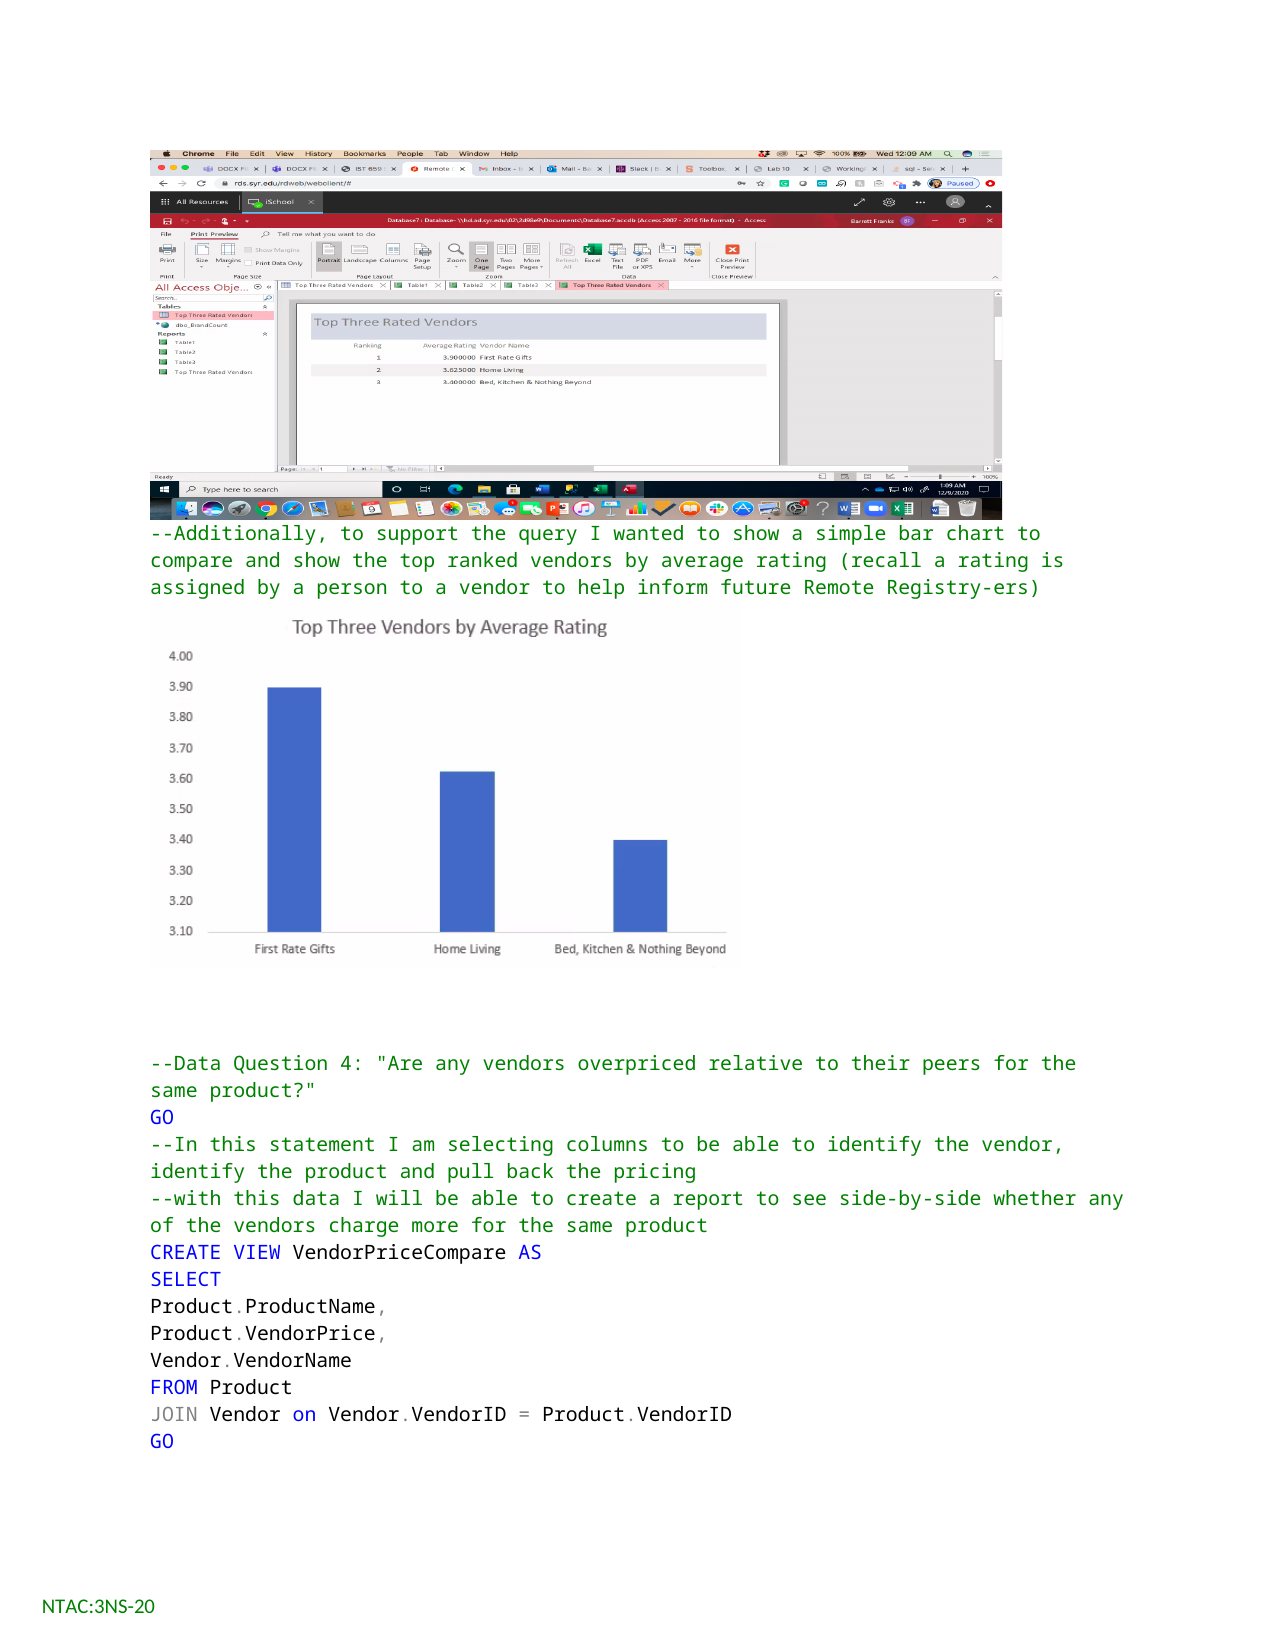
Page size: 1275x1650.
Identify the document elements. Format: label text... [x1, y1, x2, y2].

picture [150, 150, 1003, 520]
text GO [150, 1103, 1125, 1130]
text GO [150, 1427, 1125, 1454]
text --Additionally, to support the query I wanted to show a simple bar chart to compare and show the top ranked vendors by average rating (recall a rating is assigned by a person to a vendor to help inform future Remote Registry-ers) [150, 519, 1125, 600]
text CREATE VIEW VendorPriceCompare AS [150, 1238, 1125, 1265]
text Vendor.VendorName [150, 1346, 1125, 1373]
text --with this data I will be able to create a report to see side-by-side whether any of the vendors charge more for the same product [150, 1184, 1125, 1238]
text Product.VendorPrice, [150, 1319, 1125, 1346]
text JOIN Vendor on Vendor.VendorID = Product.VendorID [150, 1400, 1125, 1427]
picture [150, 600, 740, 969]
text FROM Product [150, 1373, 1125, 1400]
text --In this statement I am selecting columns to be able to identify the vendor, identify the product and pull back the pricing [150, 1130, 1125, 1184]
text --Data Question 4: "Are any vendors overpriced relative to their peers for the same product?" [150, 1049, 1125, 1103]
text SELECT [150, 1265, 1125, 1292]
text Product.ProductName, [150, 1292, 1125, 1319]
